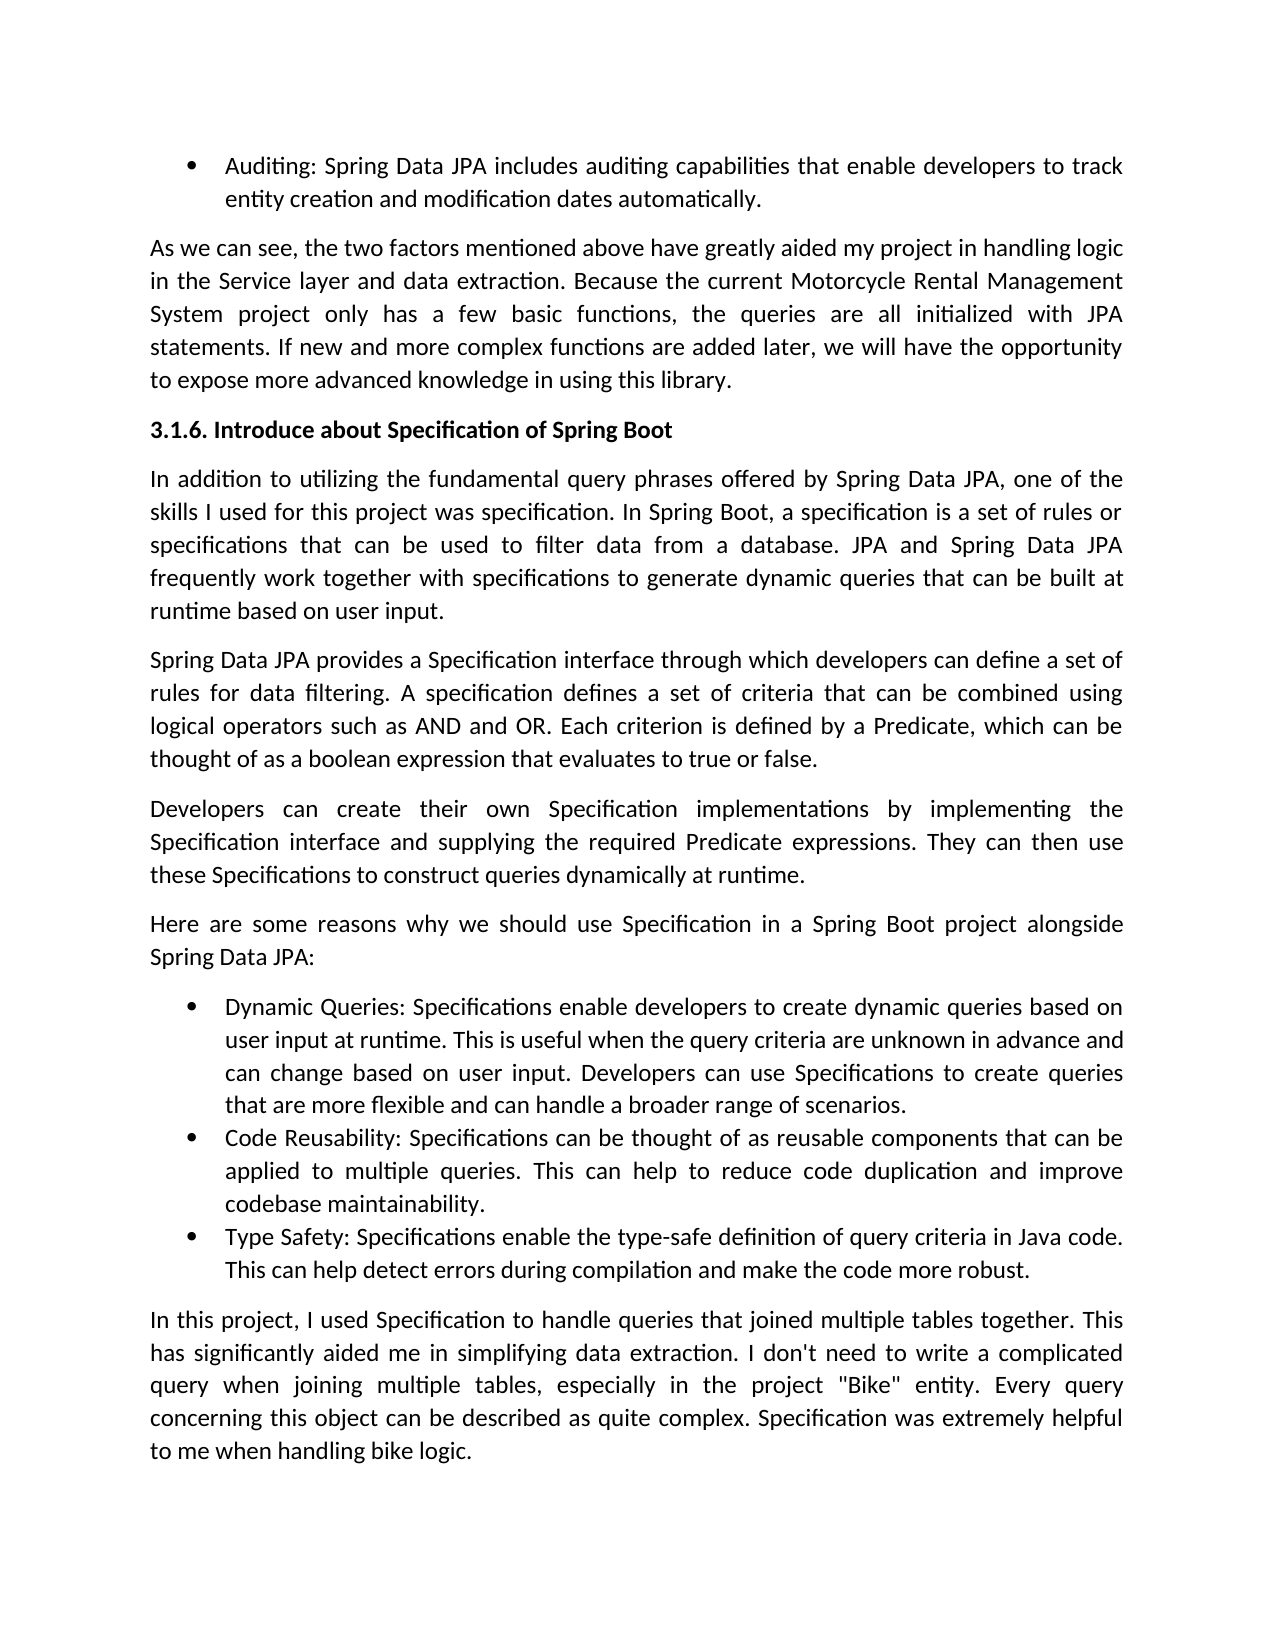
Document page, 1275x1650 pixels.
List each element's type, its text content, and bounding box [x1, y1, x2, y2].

list Type Safety: Specifications enable the type-safe definition of query criteria in Java code. This can help detect errors during compilation and make the code more robust. [187, 1221, 1125, 1285]
text In this project, I used Specification to handle queries that joined multiple tables together. This has significantly aided me in simplifying data extraction. I don't need to write a complicated query when joining multiple tables, especially in the project "Bike" entity. Every query concerning this object can be described as quite complex. Specification was extremely helpful to me when handling bike logic. [150, 1304, 1125, 1466]
text In addition to utilizing the fundamental query phrases offered by Spring Data JPA, one of the skills I used for this project was specification. In Spring Boot, a specification is a set of rules or specifications that can be used to filter data from a database. JPA and Spring Data JPA frequently work together with specifications to generate dynamic queries that can be built at runtime based on user input. [150, 463, 1125, 626]
text Developers can create their own Specification implementations by implementing the Specification interface and supplying the required Predicate expressions. They can then use these Specifications to construct queries dynamically at runtime. [150, 793, 1125, 889]
list Auditing: Spring Data JPA includes auditing capabilities that enable developers to track entity creation and modification dates automatically. [187, 150, 1125, 213]
text 3.1.6. Introduce about Specification of Spring Boot [150, 414, 1125, 444]
list Dynamic Queries: Specifications enable developers to create dynamic queries based on user input at runtime. This is useful when the query criteria are unknown in advance and can change based on user input. Developers can use Specifications to create queries that are more flexible and can handle a broader range of scenarios. [187, 991, 1125, 1120]
list Code Reusability: Specifications can be thought of as reusable components that can be applied to multiple queries. This can help to reduce code duplication and improve codebase maintainability. [187, 1122, 1125, 1219]
text Here are some reasons why we should use Specification in a Spring Boot project alongside Spring Data JPA: [150, 908, 1125, 972]
text Spring Data JPA provides a Specification interface through which developers can define a set of rules for data filtering. A specification defines a set of criteria that can be combined using logical operators such as AND and OR. Each criterion is defined by a Predicate, which can be thought of as a boolean expression that evaluates to true or false. [150, 644, 1125, 774]
text As we can see, the two factors mentioned above have greatly aided my project in handling logic in the Service layer and data extraction. Because the current Motorcycle Rental Management System project only has a few basic functions, the queries are all initialized with JPA statements. If new and more complex functions are added later, we will have the opportunity to expose more advanced knowledge in using this library. [150, 232, 1125, 395]
